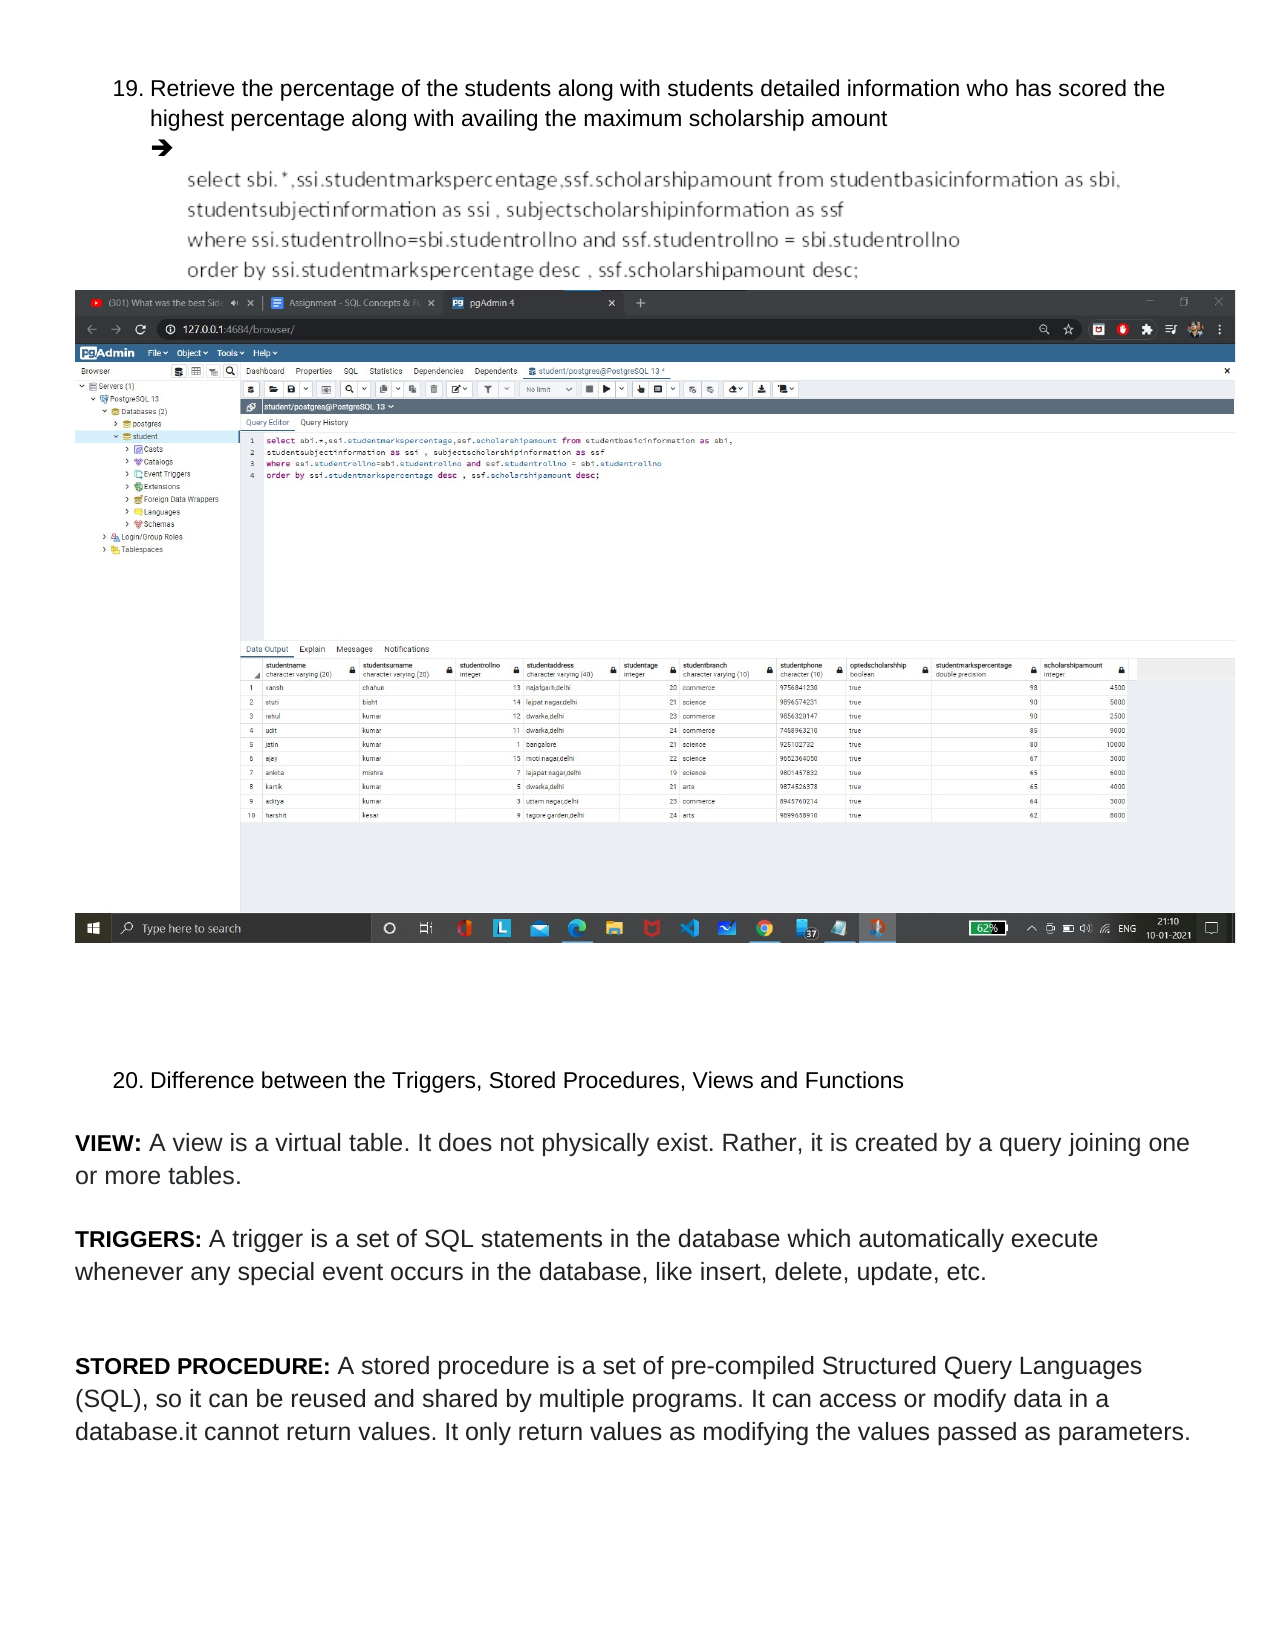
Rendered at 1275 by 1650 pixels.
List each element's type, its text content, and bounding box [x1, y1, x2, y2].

text VIEW: A view is a virtual table. It does not physically exist. Rather, it is created by a query joining one or more tables. [75, 1128, 1200, 1190]
list Retrieve the percentage of the students along with students detailed information who has scored the highest percentage along with availing the maximum scholarship amount [112, 75, 1200, 132]
picture [75, 290, 1235, 943]
text TRIGGERS: A trigger is a set of SQL statements in the database which automatically execute whenever any special event occurs in the database, like insert, delete, update, etc. [75, 1224, 1200, 1286]
list Difference between the Triggers, Stored Procedures, Views and Functions [112, 1067, 1200, 1094]
text STORED PROCEDURE: A stored procedure is a set of pre-compiled Structured Query Languages (SQL), so it can be reused and shared by multiple programs. It can access or modify data in a database.it cannot return values. It only return values as modifying the values passed as parameters. [75, 1351, 1200, 1445]
